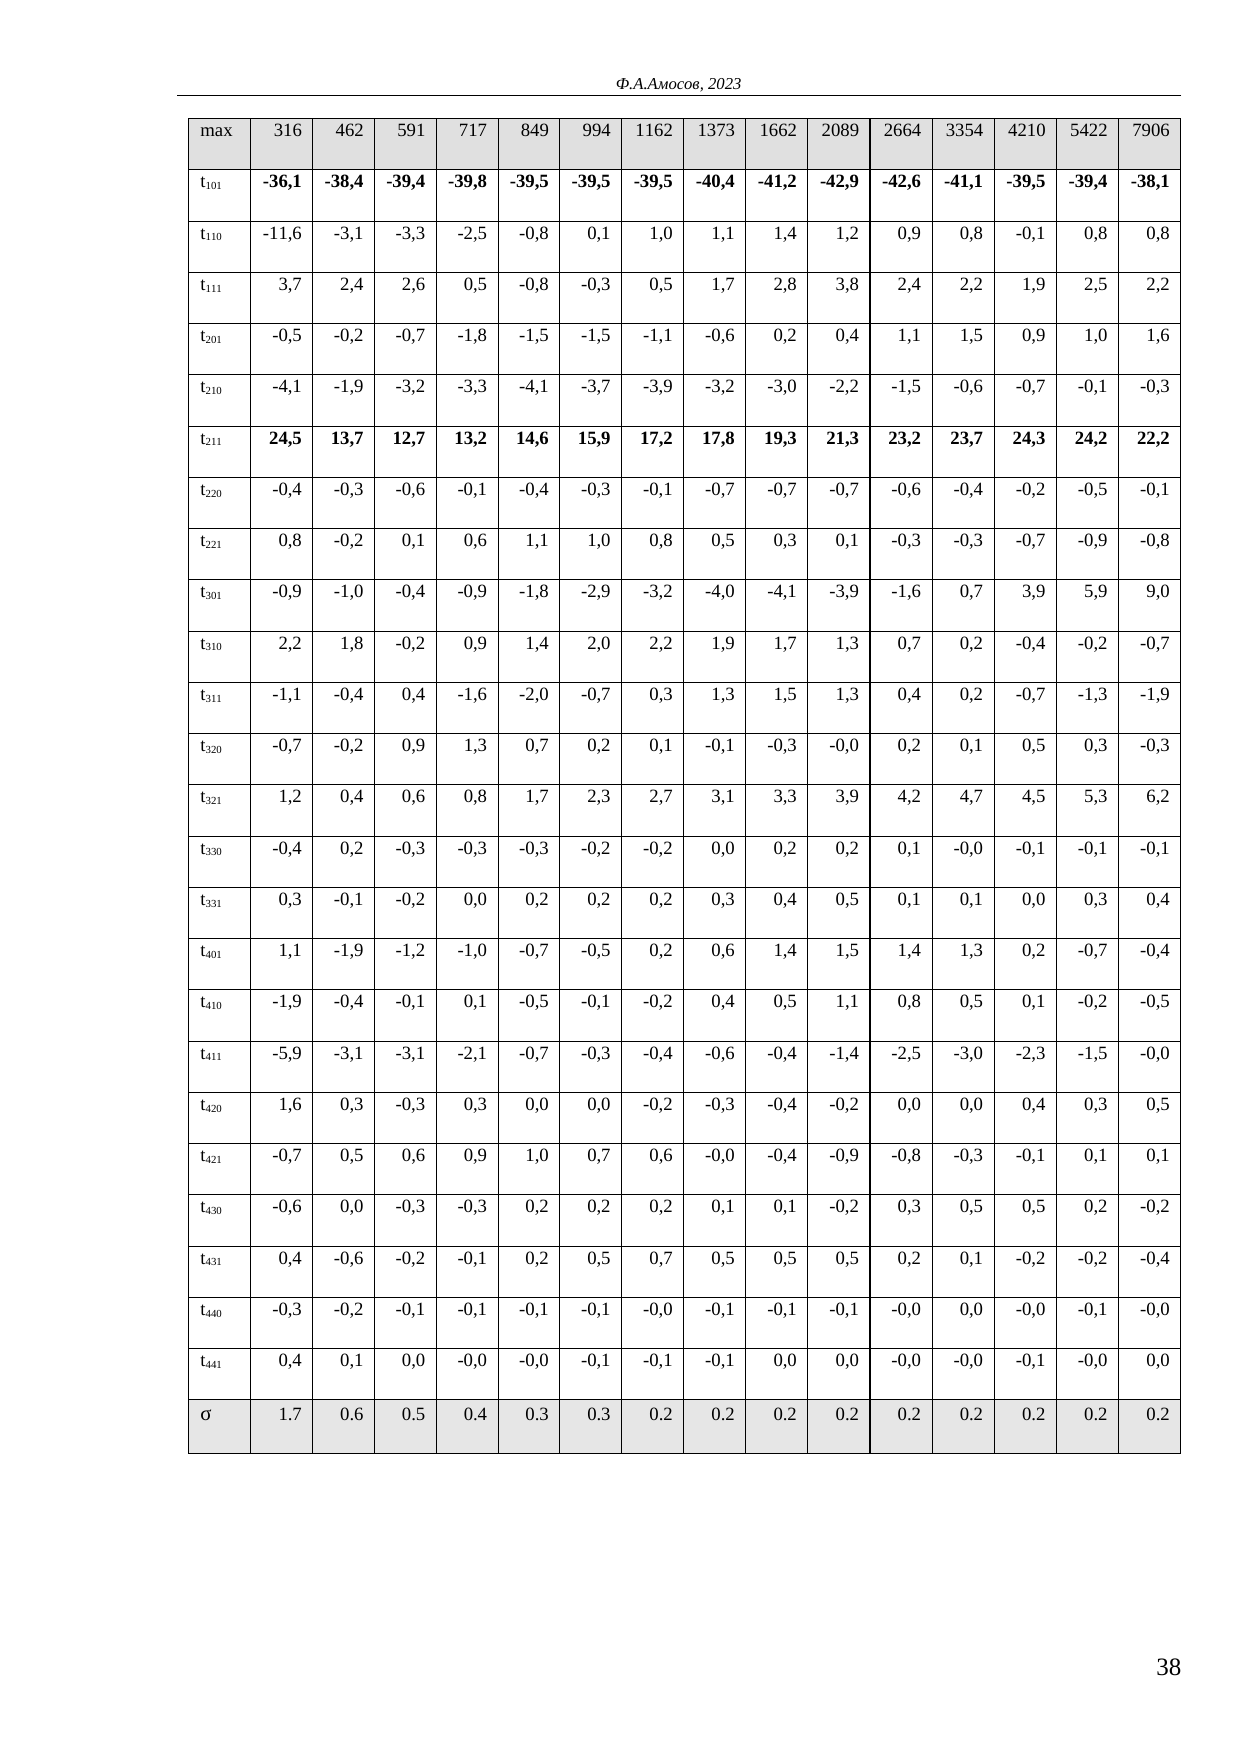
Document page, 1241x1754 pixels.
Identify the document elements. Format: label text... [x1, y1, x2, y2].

table_cell 0,0 [313, 1195, 374, 1246]
table_cell 0,2 [746, 837, 807, 887]
table_cell -1,3 [1057, 683, 1118, 733]
table_cell -1,8 [437, 324, 498, 374]
table_cell -0,5 [499, 990, 559, 1041]
table_cell 717 [437, 119, 498, 169]
table_cell 0.6 [313, 1400, 374, 1453]
table_cell 0,2 [499, 888, 559, 938]
table_cell -0,1 [995, 837, 1056, 887]
table_cell -0,3 [560, 273, 621, 323]
table_cell -0,2 [1057, 1247, 1118, 1297]
table_cell -0,0 [871, 1298, 932, 1348]
table_cell t101 [189, 170, 250, 221]
table_cell -1,9 [1119, 683, 1180, 733]
table_cell -0,9 [808, 1144, 869, 1194]
table_cell -0,4 [622, 1042, 683, 1092]
table_cell 0,2 [560, 1195, 621, 1246]
table_cell 0,4 [1119, 888, 1180, 938]
table_cell -2,2 [808, 375, 869, 426]
table_cell -0,2 [313, 734, 374, 784]
table_cell -2,3 [995, 1042, 1056, 1092]
table_cell -3,7 [560, 375, 621, 426]
table_cell 0,7 [933, 580, 994, 631]
table_cell -3,0 [933, 1042, 994, 1092]
table_cell -1,5 [560, 324, 621, 374]
table_cell -0,7 [1057, 939, 1118, 989]
table_cell t211 [189, 427, 250, 477]
table_cell -0,4 [313, 683, 374, 733]
table_cell -0,3 [375, 1195, 436, 1246]
table_cell -4,1 [746, 580, 807, 631]
table_cell 0,5 [684, 529, 745, 579]
table_cell -1,5 [1057, 1042, 1118, 1092]
table_cell -0,6 [871, 478, 932, 528]
table_cell -39,5 [560, 170, 621, 221]
table_cell 0.3 [499, 1400, 559, 1453]
table_cell 1,3 [808, 683, 869, 733]
table_cell -0,7 [375, 324, 436, 374]
table_cell -3,3 [437, 375, 498, 426]
table_cell t401 [189, 939, 250, 989]
table_cell -5,9 [251, 1042, 312, 1092]
table_cell 0,2 [560, 888, 621, 938]
table_cell -0,1 [684, 734, 745, 784]
table_cell 0,2 [313, 837, 374, 887]
table_cell -0,2 [995, 1247, 1056, 1297]
table_cell -0,7 [560, 683, 621, 733]
table_cell 0,4 [251, 1349, 312, 1399]
table_cell 0,5 [808, 1247, 869, 1297]
table_cell 24,5 [251, 427, 312, 477]
table_cell 0,7 [871, 632, 932, 682]
table_cell 0,0 [746, 1349, 807, 1399]
table_cell 1,4 [871, 939, 932, 989]
table_cell 0,3 [684, 888, 745, 938]
table_cell -0,9 [437, 580, 498, 631]
table_cell 0,2 [560, 734, 621, 784]
table_cell 0,0 [375, 1349, 436, 1399]
table_cell -0,1 [313, 888, 374, 938]
table_cell 0,7 [499, 734, 559, 784]
table_cell 1,9 [995, 273, 1056, 323]
table_cell 0,3 [1057, 734, 1118, 784]
table_cell -2,5 [437, 222, 498, 272]
table_cell -2,1 [437, 1042, 498, 1092]
table_cell -1,4 [808, 1042, 869, 1092]
table_cell -0,2 [808, 1195, 869, 1246]
table_cell 0,4 [251, 1247, 312, 1297]
table_cell 0,1 [933, 734, 994, 784]
table_cell -0,5 [1057, 478, 1118, 528]
table_cell -0,1 [684, 1298, 745, 1348]
table_cell 0,5 [684, 1247, 745, 1297]
table_cell t331 [189, 888, 250, 938]
table_cell 0.5 [375, 1400, 436, 1453]
table_cell -0,2 [808, 1093, 869, 1143]
table_cell 994 [560, 119, 621, 169]
table_cell 1,0 [560, 529, 621, 579]
table_cell 0,0 [933, 1298, 994, 1348]
table_cell 0,9 [871, 222, 932, 272]
table_cell -1,5 [499, 324, 559, 374]
table_cell t220 [189, 478, 250, 528]
table_cell -0,2 [622, 837, 683, 887]
table_cell -0,1 [1119, 837, 1180, 887]
table_cell 12,7 [375, 427, 436, 477]
table_cell 0,8 [622, 529, 683, 579]
table_cell 0,2 [746, 324, 807, 374]
table_cell -0,0 [437, 1349, 498, 1399]
table_cell t430 [189, 1195, 250, 1246]
table_cell 0,1 [808, 529, 869, 579]
table_cell 19,3 [746, 427, 807, 477]
table_cell 2,0 [560, 632, 621, 682]
table_cell -3,2 [622, 580, 683, 631]
table_cell 0,2 [622, 888, 683, 938]
table_cell 0,4 [313, 785, 374, 836]
table_cell 3,7 [251, 273, 312, 323]
table_cell -0,3 [933, 529, 994, 579]
table_cell -0,6 [684, 324, 745, 374]
table_cell 0.2 [684, 1400, 745, 1453]
table_cell 0,1 [933, 1247, 994, 1297]
table_cell 0,1 [1057, 1144, 1118, 1194]
table_cell -0,3 [1119, 734, 1180, 784]
table_cell 0,8 [437, 785, 498, 836]
table_cell 1,4 [746, 222, 807, 272]
table_cell -4,1 [499, 375, 559, 426]
table_cell -0,7 [995, 375, 1056, 426]
table_cell 0,3 [313, 1093, 374, 1143]
table_cell -38,4 [313, 170, 374, 221]
table_cell 0,9 [995, 324, 1056, 374]
table_cell 0,1 [313, 1349, 374, 1399]
table_cell -39,4 [375, 170, 436, 221]
table_cell 0.2 [1119, 1400, 1180, 1453]
table_cell -3,1 [313, 222, 374, 272]
table_cell -0,9 [1057, 529, 1118, 579]
table_cell -0,3 [375, 837, 436, 887]
table_cell 1,1 [251, 939, 312, 989]
table_cell t201 [189, 324, 250, 374]
table_cell -39,4 [1057, 170, 1118, 221]
table_cell t330 [189, 837, 250, 887]
table_cell 0,2 [622, 939, 683, 989]
table_cell 0,8 [933, 222, 994, 272]
table_cell 0,3 [622, 683, 683, 733]
table_cell 1,5 [746, 683, 807, 733]
table_cell -0,0 [1057, 1349, 1118, 1399]
table_cell 1,3 [437, 734, 498, 784]
table_cell 0,1 [871, 888, 932, 938]
table_cell -38,1 [1119, 170, 1180, 221]
table_cell -0,7 [251, 1144, 312, 1194]
table_cell -0,3 [560, 1042, 621, 1092]
table_cell 0,3 [1057, 888, 1118, 938]
table_cell 0,4 [375, 683, 436, 733]
table_cell -0,4 [746, 1093, 807, 1143]
table_cell -0,1 [375, 1298, 436, 1348]
table_cell -0,6 [375, 478, 436, 528]
table_cell -0,2 [622, 990, 683, 1041]
table_cell -3,9 [622, 375, 683, 426]
table_cell -1,2 [375, 939, 436, 989]
table_cell t311 [189, 683, 250, 733]
table_cell 0,2 [995, 939, 1056, 989]
table_cell -1,5 [871, 375, 932, 426]
table_cell 0,3 [746, 529, 807, 579]
table_cell 3,1 [684, 785, 745, 836]
table_cell -3,1 [313, 1042, 374, 1092]
table_cell 1,0 [1057, 324, 1118, 374]
table_cell 0,1 [622, 734, 683, 784]
table_cell 2,8 [746, 273, 807, 323]
table_cell -0,2 [375, 632, 436, 682]
table_cell 0,5 [560, 1247, 621, 1297]
table_cell 1,3 [684, 683, 745, 733]
table_cell -0,2 [375, 1247, 436, 1297]
table_cell 0,1 [871, 837, 932, 887]
table_cell -0,1 [437, 478, 498, 528]
table_cell -0,0 [1119, 1298, 1180, 1348]
table_cell -2,5 [871, 1042, 932, 1092]
table_cell t210 [189, 375, 250, 426]
table_cell -0,4 [746, 1144, 807, 1194]
table_cell t420 [189, 1093, 250, 1143]
table_cell t410 [189, 990, 250, 1041]
table_cell 13,7 [313, 427, 374, 477]
table_cell -0,5 [251, 324, 312, 374]
table_cell -3,1 [375, 1042, 436, 1092]
table_cell -0,1 [499, 1298, 559, 1348]
table_cell -0,1 [1057, 375, 1118, 426]
table_cell -0,2 [1057, 632, 1118, 682]
table_cell 0,4 [871, 683, 932, 733]
table_cell 0,7 [560, 1144, 621, 1194]
table_cell -0,3 [251, 1298, 312, 1348]
table_cell t441 [189, 1349, 250, 1399]
table_cell -3,9 [808, 580, 869, 631]
table_cell 1162 [622, 119, 683, 169]
table_cell -0,2 [313, 1298, 374, 1348]
table_cell 1,0 [622, 222, 683, 272]
table_cell -0,7 [684, 478, 745, 528]
table_cell -3,0 [746, 375, 807, 426]
table_cell 0,1 [746, 1195, 807, 1246]
table_cell -0,2 [560, 837, 621, 887]
table_cell 1373 [684, 119, 745, 169]
table_cell 1,5 [933, 324, 994, 374]
table_cell 0.2 [1057, 1400, 1118, 1453]
table_cell -0,3 [437, 837, 498, 887]
table_cell 2,6 [375, 273, 436, 323]
table_cell 0,2 [499, 1247, 559, 1297]
table_cell 0,5 [437, 273, 498, 323]
table_cell -40,4 [684, 170, 745, 221]
table_cell 2,5 [1057, 273, 1118, 323]
table_cell -0,1 [1057, 837, 1118, 887]
table_cell -0,4 [251, 837, 312, 887]
table_cell 0,2 [871, 1247, 932, 1297]
table_cell 0,1 [933, 888, 994, 938]
table_cell 0,8 [1119, 222, 1180, 272]
table_cell σ [189, 1400, 250, 1453]
table_cell 0,3 [1057, 1093, 1118, 1143]
table_cell 1,9 [684, 632, 745, 682]
table_cell 0,2 [622, 1195, 683, 1246]
table_cell -4,1 [251, 375, 312, 426]
table_cell 23,7 [933, 427, 994, 477]
table_cell t301 [189, 580, 250, 631]
table_cell 5,9 [1057, 580, 1118, 631]
table_cell -39,8 [437, 170, 498, 221]
table_cell -42,6 [871, 170, 932, 221]
table_cell 0,1 [1119, 1144, 1180, 1194]
table_cell 0,2 [933, 632, 994, 682]
table_cell -0,1 [622, 1349, 683, 1399]
table_cell -0,8 [499, 273, 559, 323]
table_cell 24,3 [995, 427, 1056, 477]
table_cell 0,4 [746, 888, 807, 938]
table_cell 0,2 [1057, 1195, 1118, 1246]
table_cell 0,2 [933, 683, 994, 733]
table_cell -0,5 [560, 939, 621, 989]
table_cell 1,2 [251, 785, 312, 836]
table_cell 0,0 [933, 1093, 994, 1143]
table_cell 0,5 [808, 888, 869, 938]
table_cell 0,0 [1119, 1349, 1180, 1399]
table_cell t321 [189, 785, 250, 836]
table_cell 22,2 [1119, 427, 1180, 477]
table_cell -0,0 [933, 1349, 994, 1399]
table_cell 0.2 [995, 1400, 1056, 1453]
table_cell 1.7 [251, 1400, 312, 1453]
table_cell -0,7 [746, 478, 807, 528]
table_cell -1,9 [313, 375, 374, 426]
table_cell -0,1 [437, 1247, 498, 1297]
table_cell -0,4 [1119, 939, 1180, 989]
table_cell 2,2 [1119, 273, 1180, 323]
table_cell 2,2 [251, 632, 312, 682]
table_cell -0,7 [995, 683, 1056, 733]
table_cell -1,1 [251, 683, 312, 733]
table_cell 23,2 [871, 427, 932, 477]
table_cell 3,9 [995, 580, 1056, 631]
table_cell -0,1 [746, 1298, 807, 1348]
table_cell 7906 [1119, 119, 1180, 169]
table_cell -0,1 [560, 1298, 621, 1348]
table_cell -4,0 [684, 580, 745, 631]
table_cell 0,7 [622, 1247, 683, 1297]
table_cell 849 [499, 119, 559, 169]
table_cell -3,2 [684, 375, 745, 426]
table_cell -0,4 [746, 1042, 807, 1092]
table_cell -0,7 [499, 939, 559, 989]
table_cell -2,0 [499, 683, 559, 733]
table_cell -0,6 [251, 1195, 312, 1246]
table_cell -0,2 [995, 478, 1056, 528]
table_cell 0.2 [746, 1400, 807, 1453]
table_cell 3,9 [808, 785, 869, 836]
table_cell -0,8 [1119, 529, 1180, 579]
table_cell 1662 [746, 119, 807, 169]
table_cell 0,2 [499, 1195, 559, 1246]
table_cell -0,1 [437, 1298, 498, 1348]
table_cell -0,7 [995, 529, 1056, 579]
table_cell 1,7 [684, 273, 745, 323]
table_cell 0,5 [933, 990, 994, 1041]
table_cell -0,3 [437, 1195, 498, 1246]
table_cell -1,9 [251, 990, 312, 1041]
table_cell -39,5 [995, 170, 1056, 221]
table_cell 3354 [933, 119, 994, 169]
table_cell 4210 [995, 119, 1056, 169]
table_cell -0,4 [1119, 1247, 1180, 1297]
table_cell 1,0 [499, 1144, 559, 1194]
table_cell 0,3 [871, 1195, 932, 1246]
table_cell -0,0 [871, 1349, 932, 1399]
table_cell -0,3 [933, 1144, 994, 1194]
table_cell -36,1 [251, 170, 312, 221]
table_cell -0,4 [499, 478, 559, 528]
table_cell 0,4 [995, 1093, 1056, 1143]
table_cell 0,6 [622, 1144, 683, 1194]
table_cell t110 [189, 222, 250, 272]
table_cell 0,0 [499, 1093, 559, 1143]
table_cell 1,5 [808, 939, 869, 989]
table_cell 1,6 [251, 1093, 312, 1143]
table_cell -1,9 [313, 939, 374, 989]
table_cell -0,4 [933, 478, 994, 528]
table_cell -42,9 [808, 170, 869, 221]
table_cell 0,0 [684, 837, 745, 887]
table_cell 0,0 [560, 1093, 621, 1143]
table_cell -0,3 [313, 478, 374, 528]
table_cell -0,1 [684, 1349, 745, 1399]
table_cell -1,6 [437, 683, 498, 733]
table_cell -0,1 [375, 990, 436, 1041]
table_cell 0.2 [933, 1400, 994, 1453]
table_cell 0,5 [1119, 1093, 1180, 1143]
table_cell -0,1 [995, 222, 1056, 272]
table_cell t411 [189, 1042, 250, 1092]
table_cell 5,3 [1057, 785, 1118, 836]
table_cell 1,7 [499, 785, 559, 836]
table_cell 591 [375, 119, 436, 169]
table_cell -0,5 [1119, 990, 1180, 1041]
table_cell 0,8 [1057, 222, 1118, 272]
table_cell 2,3 [560, 785, 621, 836]
table_cell -0,2 [313, 324, 374, 374]
table_cell 5422 [1057, 119, 1118, 169]
table_cell -0,3 [1119, 375, 1180, 426]
table_cell 0,5 [313, 1144, 374, 1194]
table_cell -0,1 [1057, 1298, 1118, 1348]
table_cell -0,4 [313, 990, 374, 1041]
table_cell 2,7 [622, 785, 683, 836]
table_cell 0,6 [375, 785, 436, 836]
table_cell -0,1 [995, 1349, 1056, 1399]
table_cell 21,3 [808, 427, 869, 477]
table_cell -0,2 [1057, 990, 1118, 1041]
table_cell -41,2 [746, 170, 807, 221]
table_cell -0,3 [375, 1093, 436, 1143]
table_cell -0,4 [995, 632, 1056, 682]
table_cell 0,4 [684, 990, 745, 1041]
table_cell 0,0 [871, 1093, 932, 1143]
table_cell 0,1 [437, 990, 498, 1041]
table_cell -0,8 [499, 222, 559, 272]
table_cell -0,2 [622, 1093, 683, 1143]
table_cell -1,1 [622, 324, 683, 374]
table_cell 0,5 [622, 273, 683, 323]
table_cell 0,9 [437, 1144, 498, 1194]
table_cell -0,4 [251, 478, 312, 528]
table_cell 9,0 [1119, 580, 1180, 631]
table_cell 0.2 [808, 1400, 869, 1453]
table_cell 0,5 [995, 1195, 1056, 1246]
table_cell -0,7 [499, 1042, 559, 1092]
table_cell 14,6 [499, 427, 559, 477]
table_cell t320 [189, 734, 250, 784]
table_cell 6,2 [1119, 785, 1180, 836]
table_cell 2089 [808, 119, 869, 169]
table_cell 1,8 [313, 632, 374, 682]
table_cell -0,1 [560, 990, 621, 1041]
table_cell 1,4 [499, 632, 559, 682]
table_cell 1,4 [746, 939, 807, 989]
table_cell 0,6 [437, 529, 498, 579]
table_cell t431 [189, 1247, 250, 1297]
table_cell 0,9 [375, 734, 436, 784]
table_cell -1,6 [871, 580, 932, 631]
table_cell 0,3 [251, 888, 312, 938]
table_cell 0,1 [375, 529, 436, 579]
table_cell -39,5 [499, 170, 559, 221]
table_cell 3,3 [746, 785, 807, 836]
table_cell -2,9 [560, 580, 621, 631]
table_cell t111 [189, 273, 250, 323]
table_cell 0,5 [995, 734, 1056, 784]
table_cell 0.2 [871, 1400, 932, 1453]
table_cell -3,2 [375, 375, 436, 426]
table_cell -0,0 [622, 1298, 683, 1348]
table_cell -0,4 [375, 580, 436, 631]
table_cell 0,8 [251, 529, 312, 579]
table_cell t421 [189, 1144, 250, 1194]
table_cell -0,6 [684, 1042, 745, 1092]
table_cell 2,2 [933, 273, 994, 323]
table_cell 1,1 [871, 324, 932, 374]
table_cell -0,7 [251, 734, 312, 784]
table_cell -41,1 [933, 170, 994, 221]
table_cell 0.4 [437, 1400, 498, 1453]
table_cell 1,3 [933, 939, 994, 989]
table_cell 1,1 [684, 222, 745, 272]
table_cell 0,2 [808, 837, 869, 887]
table_cell 0,1 [684, 1195, 745, 1246]
table_cell 3,8 [808, 273, 869, 323]
table_cell -1,8 [499, 580, 559, 631]
table_cell 0,3 [437, 1093, 498, 1143]
table_cell -0,3 [560, 478, 621, 528]
table_cell 17,2 [622, 427, 683, 477]
table_cell max [189, 119, 250, 169]
table_cell 4,5 [995, 785, 1056, 836]
table_cell 0,4 [808, 324, 869, 374]
table_cell -0,6 [313, 1247, 374, 1297]
table_cell 0,5 [746, 990, 807, 1041]
table_cell 13,2 [437, 427, 498, 477]
table_cell -0,1 [622, 478, 683, 528]
table_cell -0,0 [684, 1144, 745, 1194]
table_cell -11,6 [251, 222, 312, 272]
table_cell -3,3 [375, 222, 436, 272]
table_cell -0,6 [933, 375, 994, 426]
table_cell -0,0 [808, 734, 869, 784]
table_cell 0,9 [437, 632, 498, 682]
table_cell 1,2 [808, 222, 869, 272]
table_cell -0,0 [1119, 1042, 1180, 1092]
table_cell 0,8 [871, 990, 932, 1041]
table_cell 15,9 [560, 427, 621, 477]
table_cell t310 [189, 632, 250, 682]
table_cell 0,5 [933, 1195, 994, 1246]
table_cell 0,1 [560, 222, 621, 272]
table_cell -39,5 [622, 170, 683, 221]
table_cell -0,7 [808, 478, 869, 528]
table_cell 2,4 [313, 273, 374, 323]
table_cell -1,0 [313, 580, 374, 631]
table_cell -0,3 [871, 529, 932, 579]
table_cell 0,6 [684, 939, 745, 989]
table_cell 2664 [871, 119, 932, 169]
table_cell 0.3 [560, 1400, 621, 1453]
table_cell 24,2 [1057, 427, 1118, 477]
table_cell 1,6 [1119, 324, 1180, 374]
table_cell 0,0 [995, 888, 1056, 938]
table_cell 316 [251, 119, 312, 169]
table_cell 0.2 [622, 1400, 683, 1453]
table_cell -0,1 [808, 1298, 869, 1348]
table_cell 462 [313, 119, 374, 169]
table_cell 0,5 [746, 1247, 807, 1297]
table_cell 0,6 [375, 1144, 436, 1194]
table_cell -0,7 [1119, 632, 1180, 682]
table_cell 1,1 [808, 990, 869, 1041]
table_cell -0,2 [313, 529, 374, 579]
table_cell 0,0 [808, 1349, 869, 1399]
table_cell 0,2 [871, 734, 932, 784]
table_cell -0,2 [1119, 1195, 1180, 1246]
table_cell -0,1 [1119, 478, 1180, 528]
table_cell -0,3 [499, 837, 559, 887]
table_cell -1,0 [437, 939, 498, 989]
table_cell 0,0 [437, 888, 498, 938]
table_cell -0,8 [871, 1144, 932, 1194]
table_cell 1,3 [808, 632, 869, 682]
table_cell -0,3 [746, 734, 807, 784]
table_cell -0,0 [995, 1298, 1056, 1348]
table_cell -0,0 [499, 1349, 559, 1399]
table_cell -0,1 [560, 1349, 621, 1399]
table_cell t221 [189, 529, 250, 579]
table_cell 17,8 [684, 427, 745, 477]
table_cell -0,9 [251, 580, 312, 631]
table_cell 4,7 [933, 785, 994, 836]
table_cell -0,2 [375, 888, 436, 938]
table_cell -0,3 [684, 1093, 745, 1143]
table_cell t440 [189, 1298, 250, 1348]
table_cell -0,0 [933, 837, 994, 887]
table_cell 4,2 [871, 785, 932, 836]
table_cell -0,1 [995, 1144, 1056, 1194]
table_cell 1,7 [746, 632, 807, 682]
table_cell 0,1 [995, 990, 1056, 1041]
table_cell 2,2 [622, 632, 683, 682]
table_cell 1,1 [499, 529, 559, 579]
table_cell 2,4 [871, 273, 932, 323]
